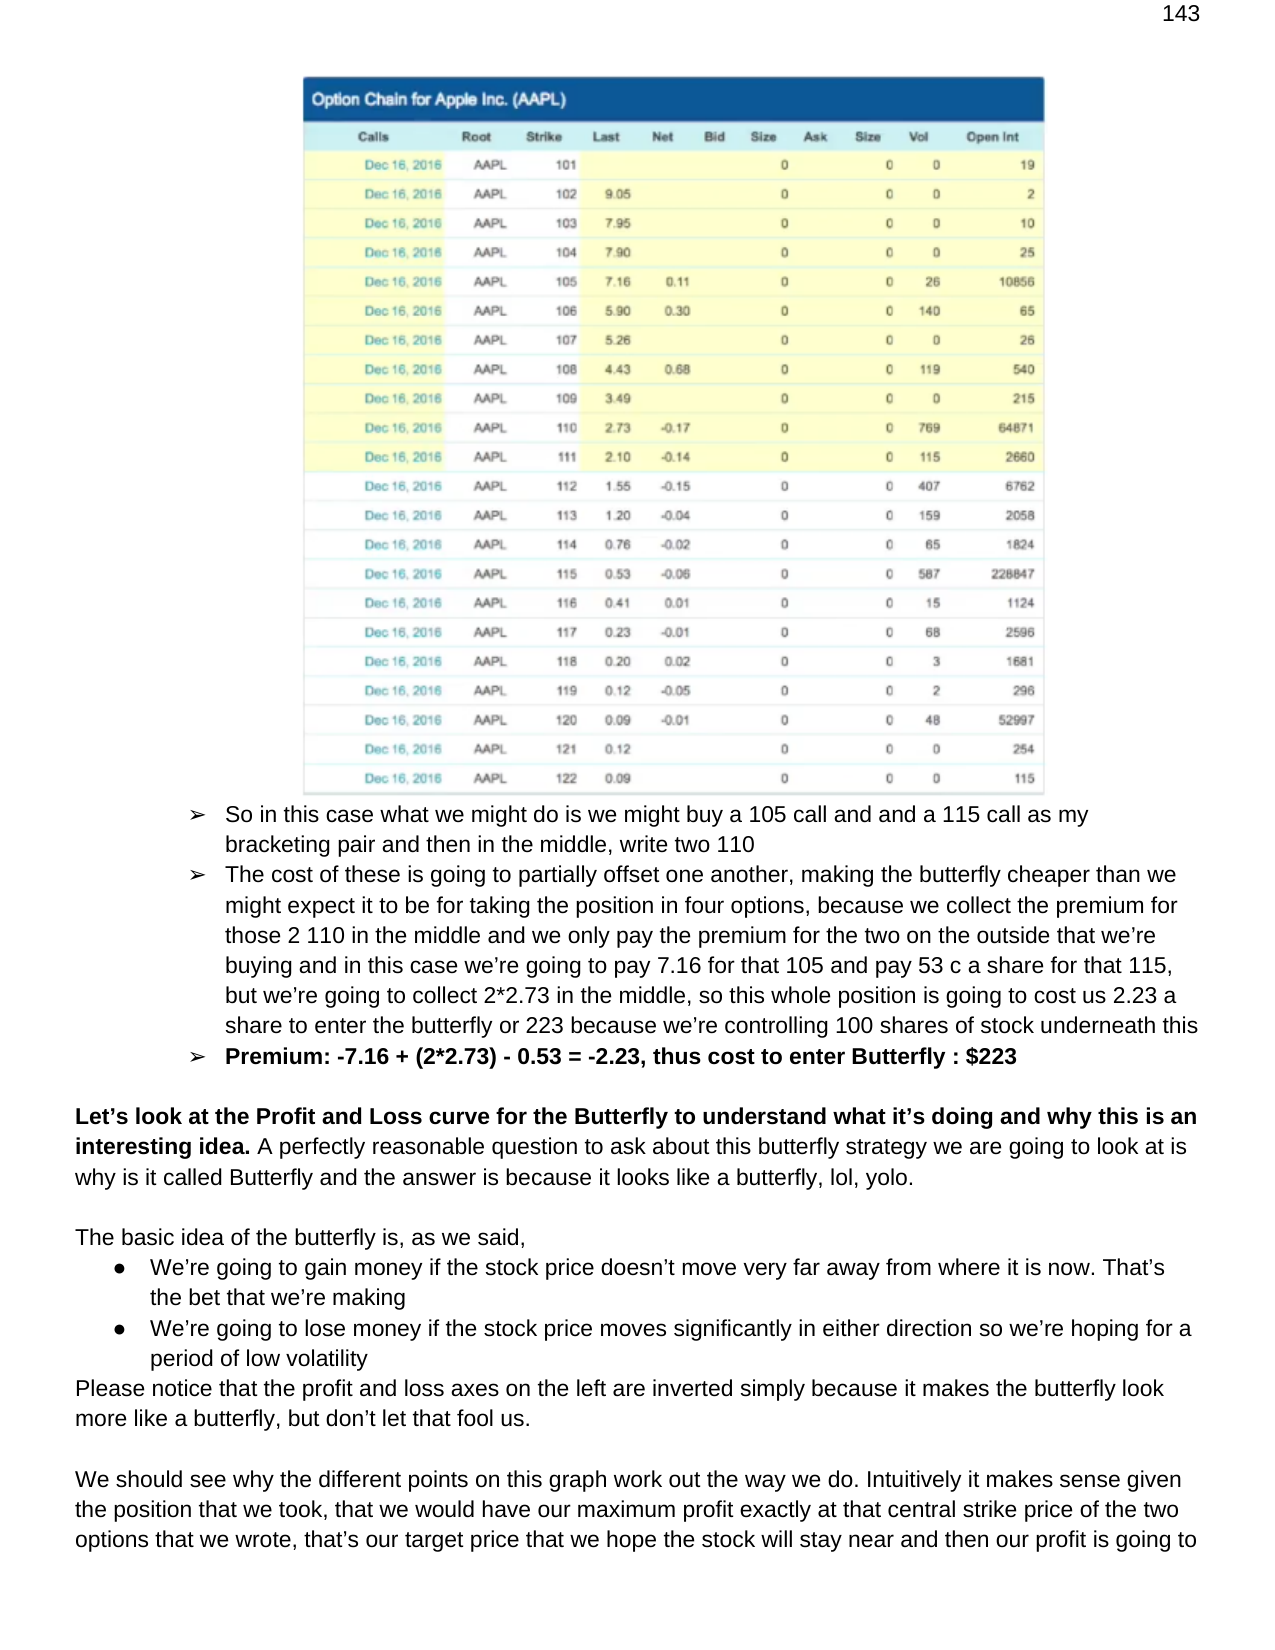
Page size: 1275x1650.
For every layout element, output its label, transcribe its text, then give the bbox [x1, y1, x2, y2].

list The cost of these is going to partially offset one another, making the butterfly cheaper than we might expect it to be for taking the position in four options, because we collect the premium for those 2 110 in the middle and we only pay the premium for the two on the outside that we’re buying and in this case we’re going to pay 7.16 for that 105 and pay 53 c a share for that 115, but we’re going to collect 2*2.73 in the middle, so this whole position is going to cost us 2.23 a share to enter the butterfly or 223 because we’re controlling 100 shares of stock underneath this [187, 861, 1200, 1039]
picture [302, 75, 1048, 797]
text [75, 1435, 1200, 1552]
list So in this case what we might do is we might buy a 105 call and and a 115 call as my bracketing pair and then in the middle, write two 110 [187, 801, 1200, 857]
text Let’s look at the Profit and Loss curve for the Butterfly to understand what it’s doing and why this is an interesting idea. A perfectly reasonable question to ask about this butterfly strategy we are going to look at is why is it called Butterfly and the answer is because it looks like a butterfly, lol, yolo. [75, 1103, 1200, 1190]
text Please notice that the profit and loss axes on the left are inverted simply because it makes the butterfly look more like a butterfly, but don’t let that fool us. [75, 1375, 1200, 1431]
list We’re going to lose money if the stock price moves significantly in either direction so we’re hoping for a period of low volatility [112, 1314, 1200, 1371]
list Premium: -7.16 + (2*2.73) - 0.53 = -2.23, thus cost to enter Butterfly : $223 [187, 1043, 1200, 1069]
list We’re going to gain money if the stock price doesn’t move very far away from where it is now. That’s the bet that we’re making [112, 1254, 1200, 1311]
text The basic idea of the butterfly is, as we said, [75, 1224, 1200, 1250]
